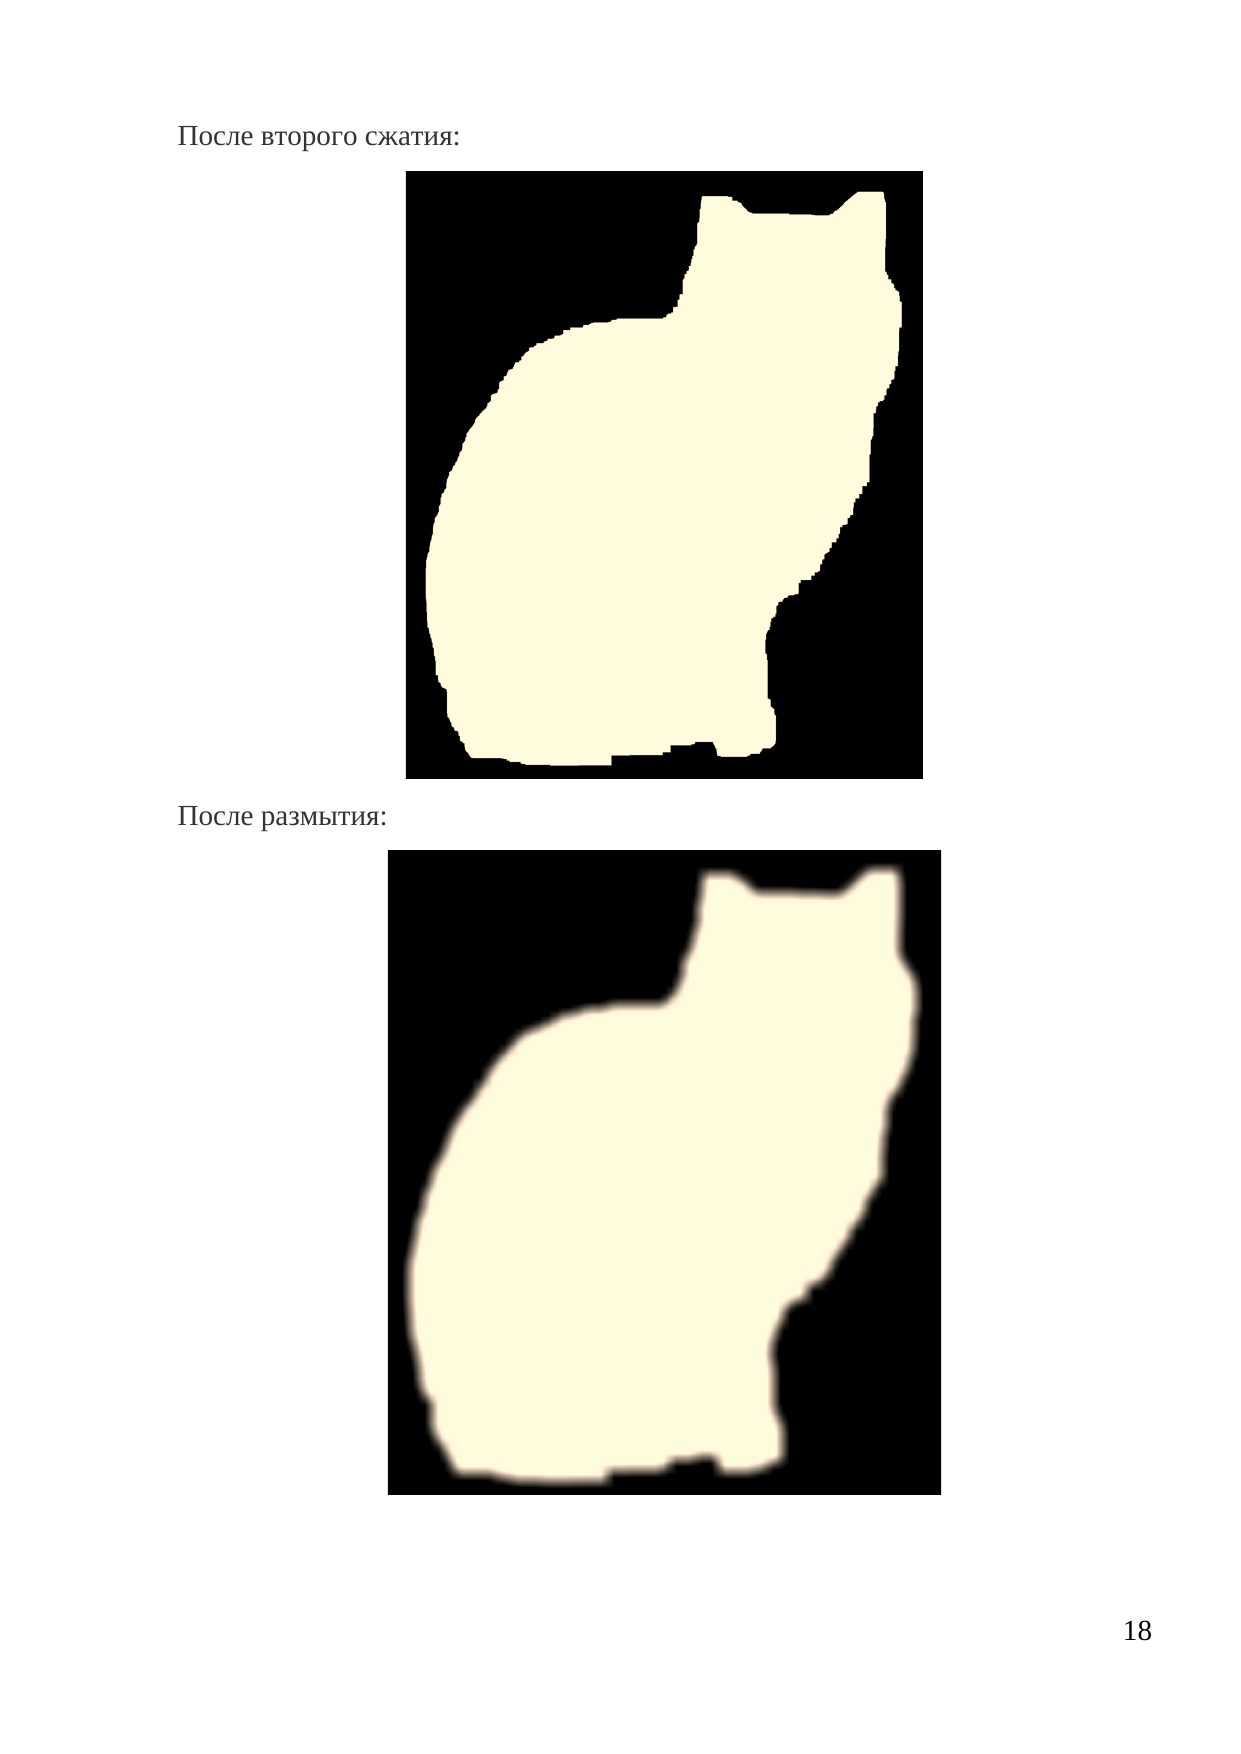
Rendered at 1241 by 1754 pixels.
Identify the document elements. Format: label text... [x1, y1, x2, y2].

text После второго сжатия: [177, 118, 1152, 152]
picture [387, 850, 942, 1495]
text После размытия: [177, 798, 1152, 831]
picture [405, 171, 923, 779]
